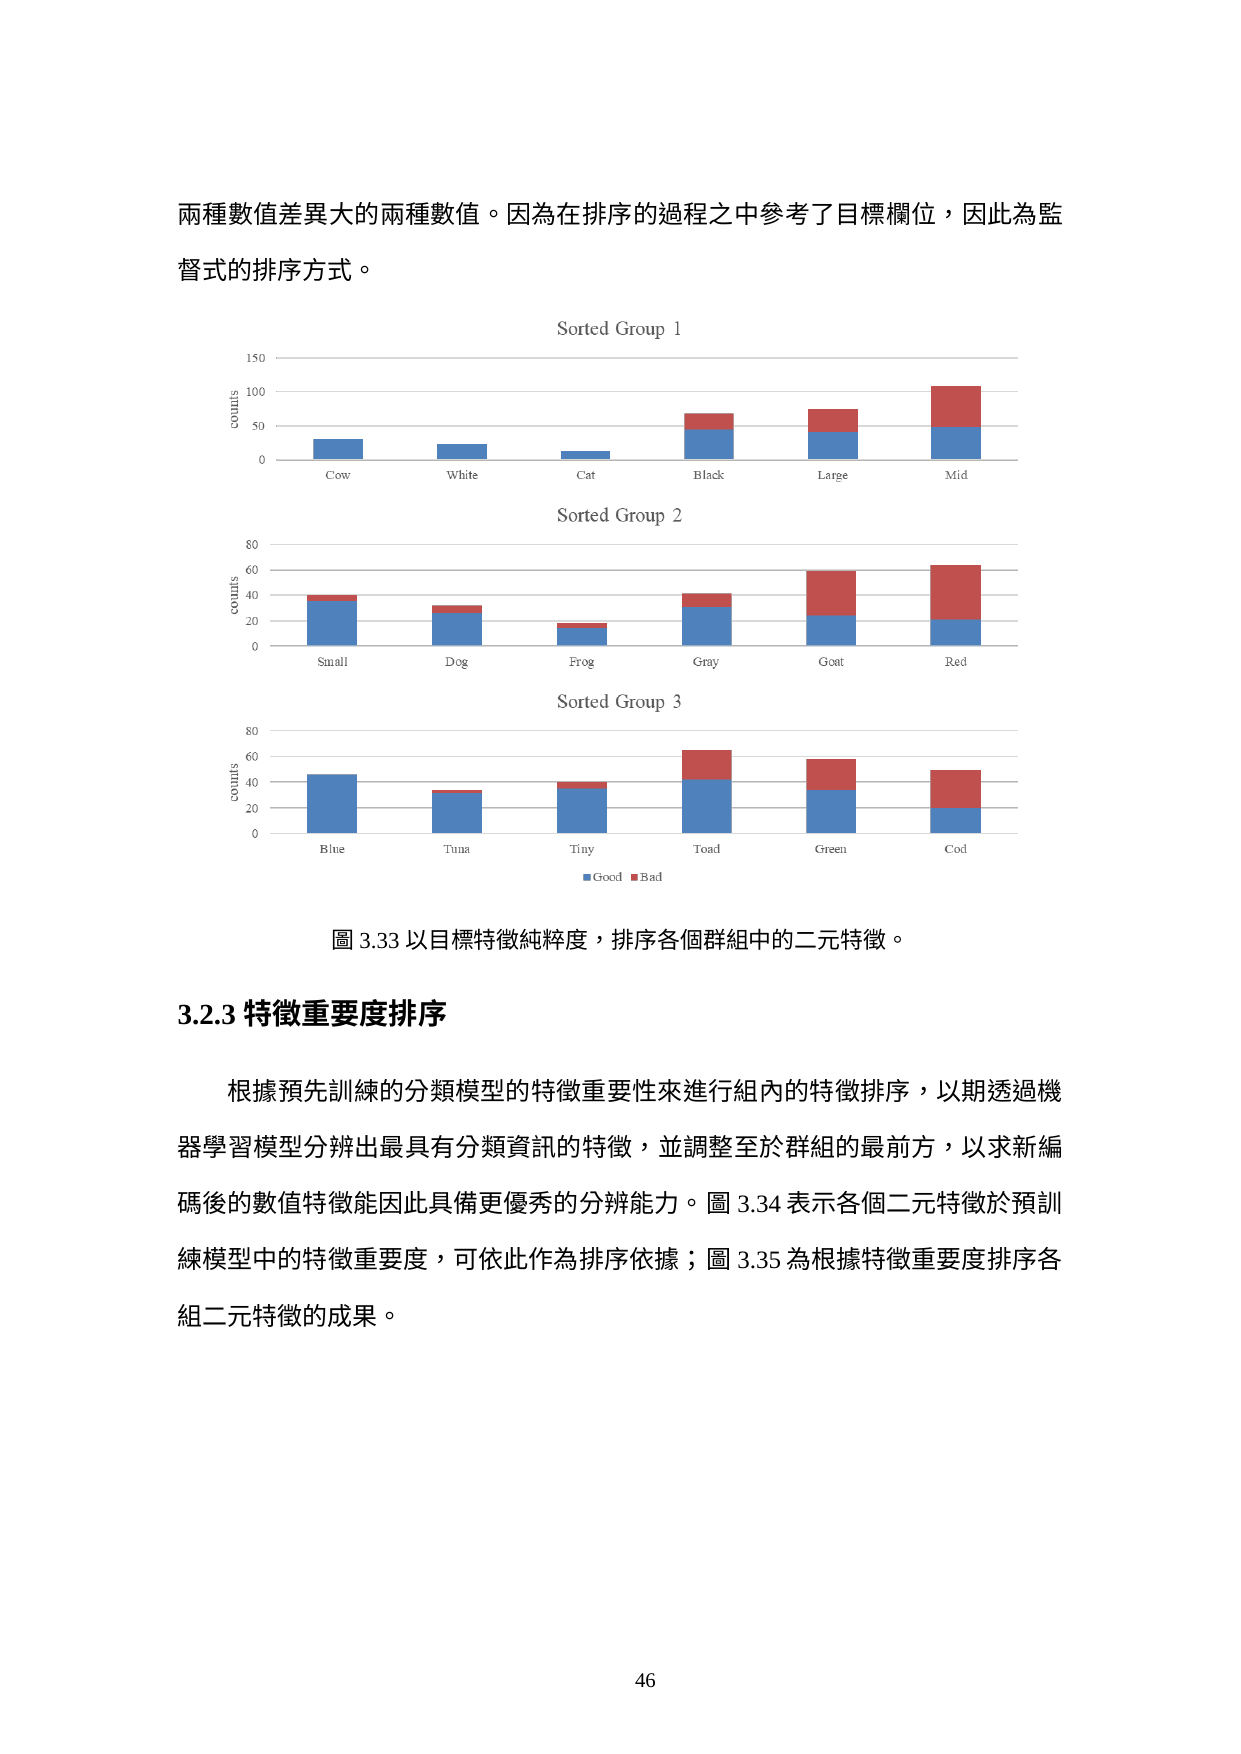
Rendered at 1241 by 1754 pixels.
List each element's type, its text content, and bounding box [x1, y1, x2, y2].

subtitle 特徵重要度排序 [177, 974, 1063, 1049]
picture [206, 305, 1034, 897]
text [177, 194, 1063, 288]
